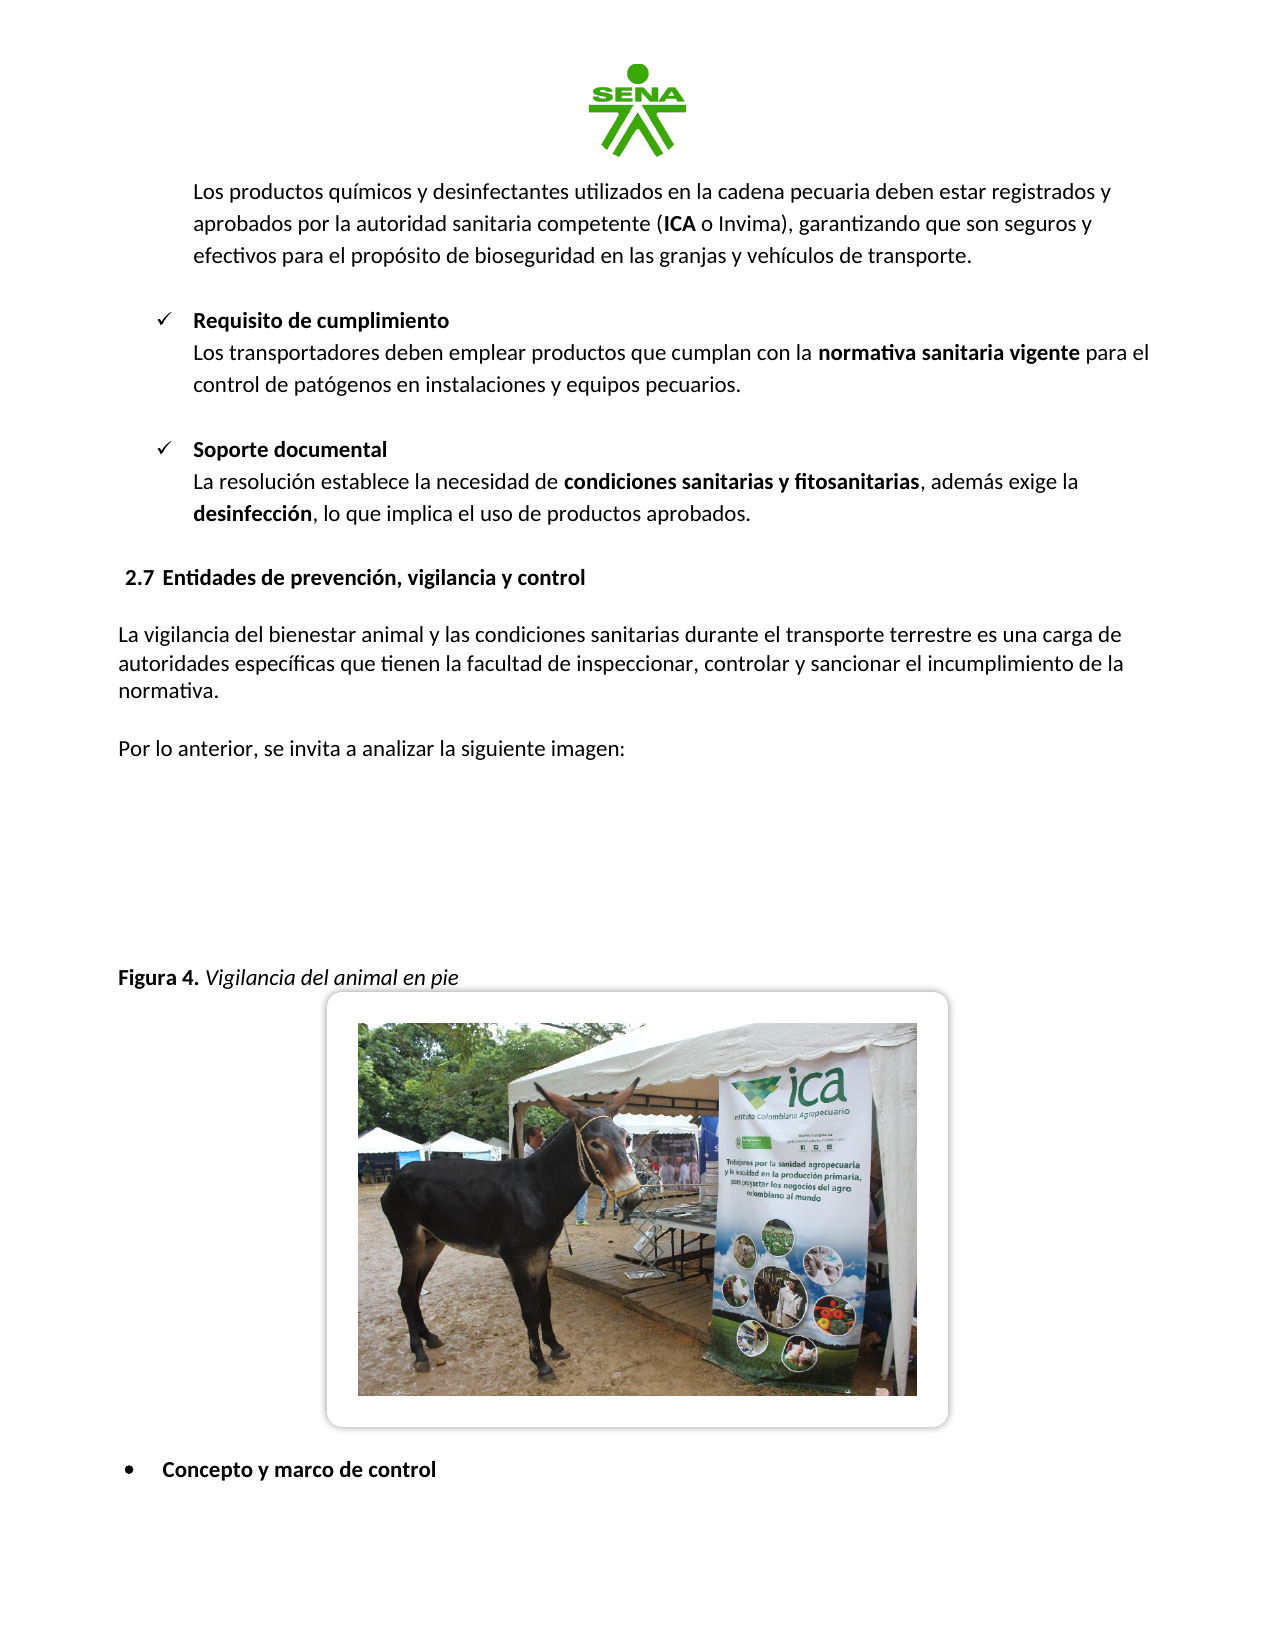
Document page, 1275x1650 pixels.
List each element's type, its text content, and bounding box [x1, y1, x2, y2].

list Los transportadores deben emplear productos que cumplan con la normativa sanitaria vigente para el control de patógenos en instalaciones y equipos pecuarios. [193, 338, 1157, 398]
list Concepto y marco de control [125, 1455, 1157, 1483]
text Figura 4. Vigilancia del animal en pie [118, 963, 1157, 991]
list La resolución establece la necesidad de condiciones sanitarias y fitosanitarias, además exige la desinfección, lo que implica el uso de productos aprobados. [193, 467, 1157, 527]
list Los productos químicos y desinfectantes utilizados en la cadena pecuaria deben estar registrados y aprobados por la autoridad sanitaria competente (ICA o Invima), garantizando que son seguros y efectivos para el propósito de bioseguridad en las granjas y vehículos de transporte. [193, 177, 1157, 269]
list Requisito de cumplimiento [156, 306, 1157, 334]
text Por lo anterior, se invita a analizar la siguiente imagen: [118, 734, 1157, 762]
picture [588, 64, 687, 157]
list Soporte documental [156, 435, 1157, 463]
picture [358, 1023, 917, 1396]
text La vigilancia del bienestar animal y las condiciones sanitarias durante el transporte terrestre es una carga de autoridades específicas que tienen la facultad de inspeccionar, controlar y sancionar el incumplimiento de la normativa. [118, 621, 1157, 705]
list Entidades de prevención, vigilancia y control [125, 563, 1157, 591]
